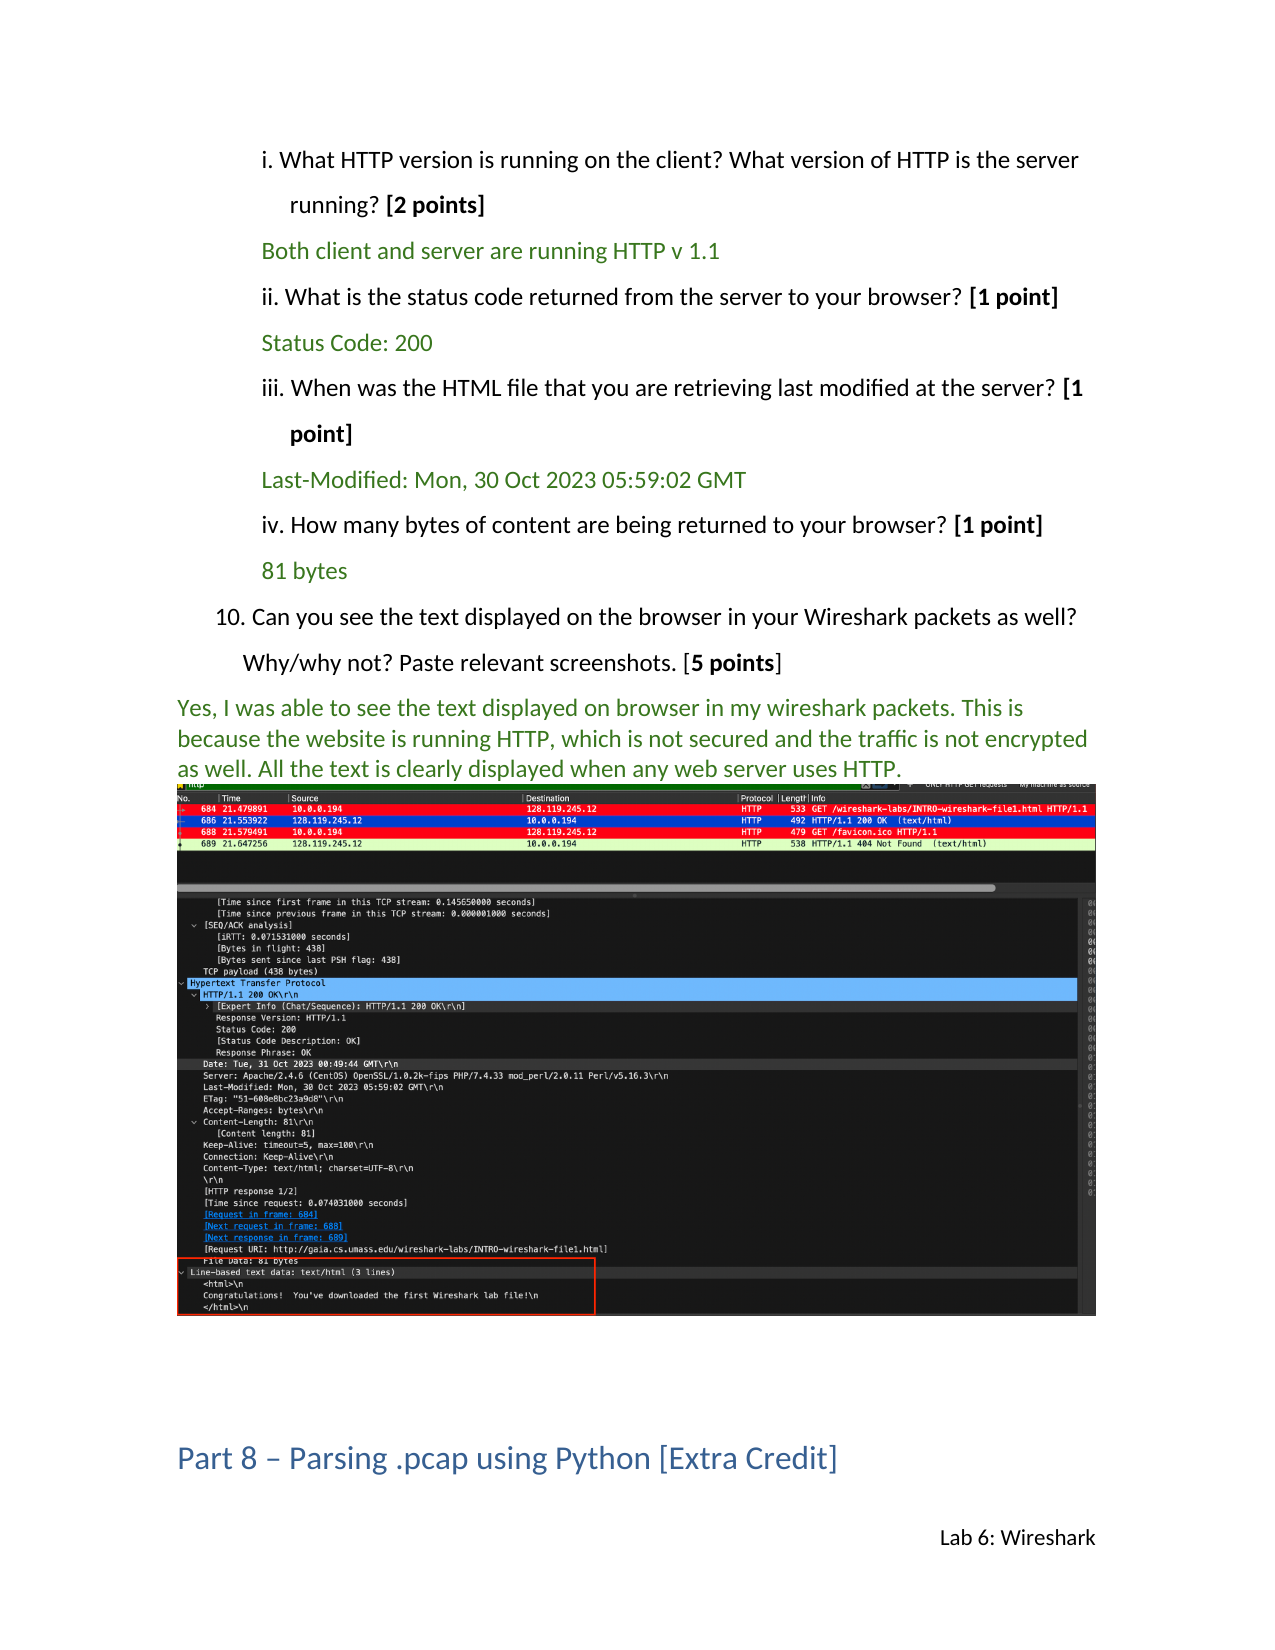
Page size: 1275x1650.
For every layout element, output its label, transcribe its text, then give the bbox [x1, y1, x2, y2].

text Both client and server are running HTTP v 1.1 [261, 235, 1096, 266]
text Part 8 – Parsing .pcap using Python [Extra Credit] [177, 1437, 1096, 1478]
text iv. How many bytes of content are being returned to your browser? [1 point] [196, 509, 1096, 540]
text 81 bytes [196, 555, 1096, 586]
text i. What HTTP version is running on the client? What version of HTTP is the server running? [2 points] [261, 144, 1096, 220]
text Last-Modified: Mon, 30 Oct 2023 05:59:02 GMT [261, 464, 1096, 494]
text 10. Can you see the text displayed on the browser in your Wireshark packets as well? Why/why not? Paste relevant screenshots. [5 points] [214, 601, 1096, 677]
picture [177, 784, 1096, 1316]
text Status Code: 200 [196, 327, 1096, 357]
text ii. What is the status code returned from the server to your browser? [1 point] [196, 281, 1096, 311]
text iii. When was the HTML file that you are retrieving last modified at the server? [1 point] [261, 372, 1096, 449]
text Yes, I was able to see the text displayed on browser in my wireshark packets. This is because the website is running HTTP, which is not secured and the traffic is not encrypted as well. All the text is clearly displayed when any web server uses HTTP. [177, 692, 1096, 784]
